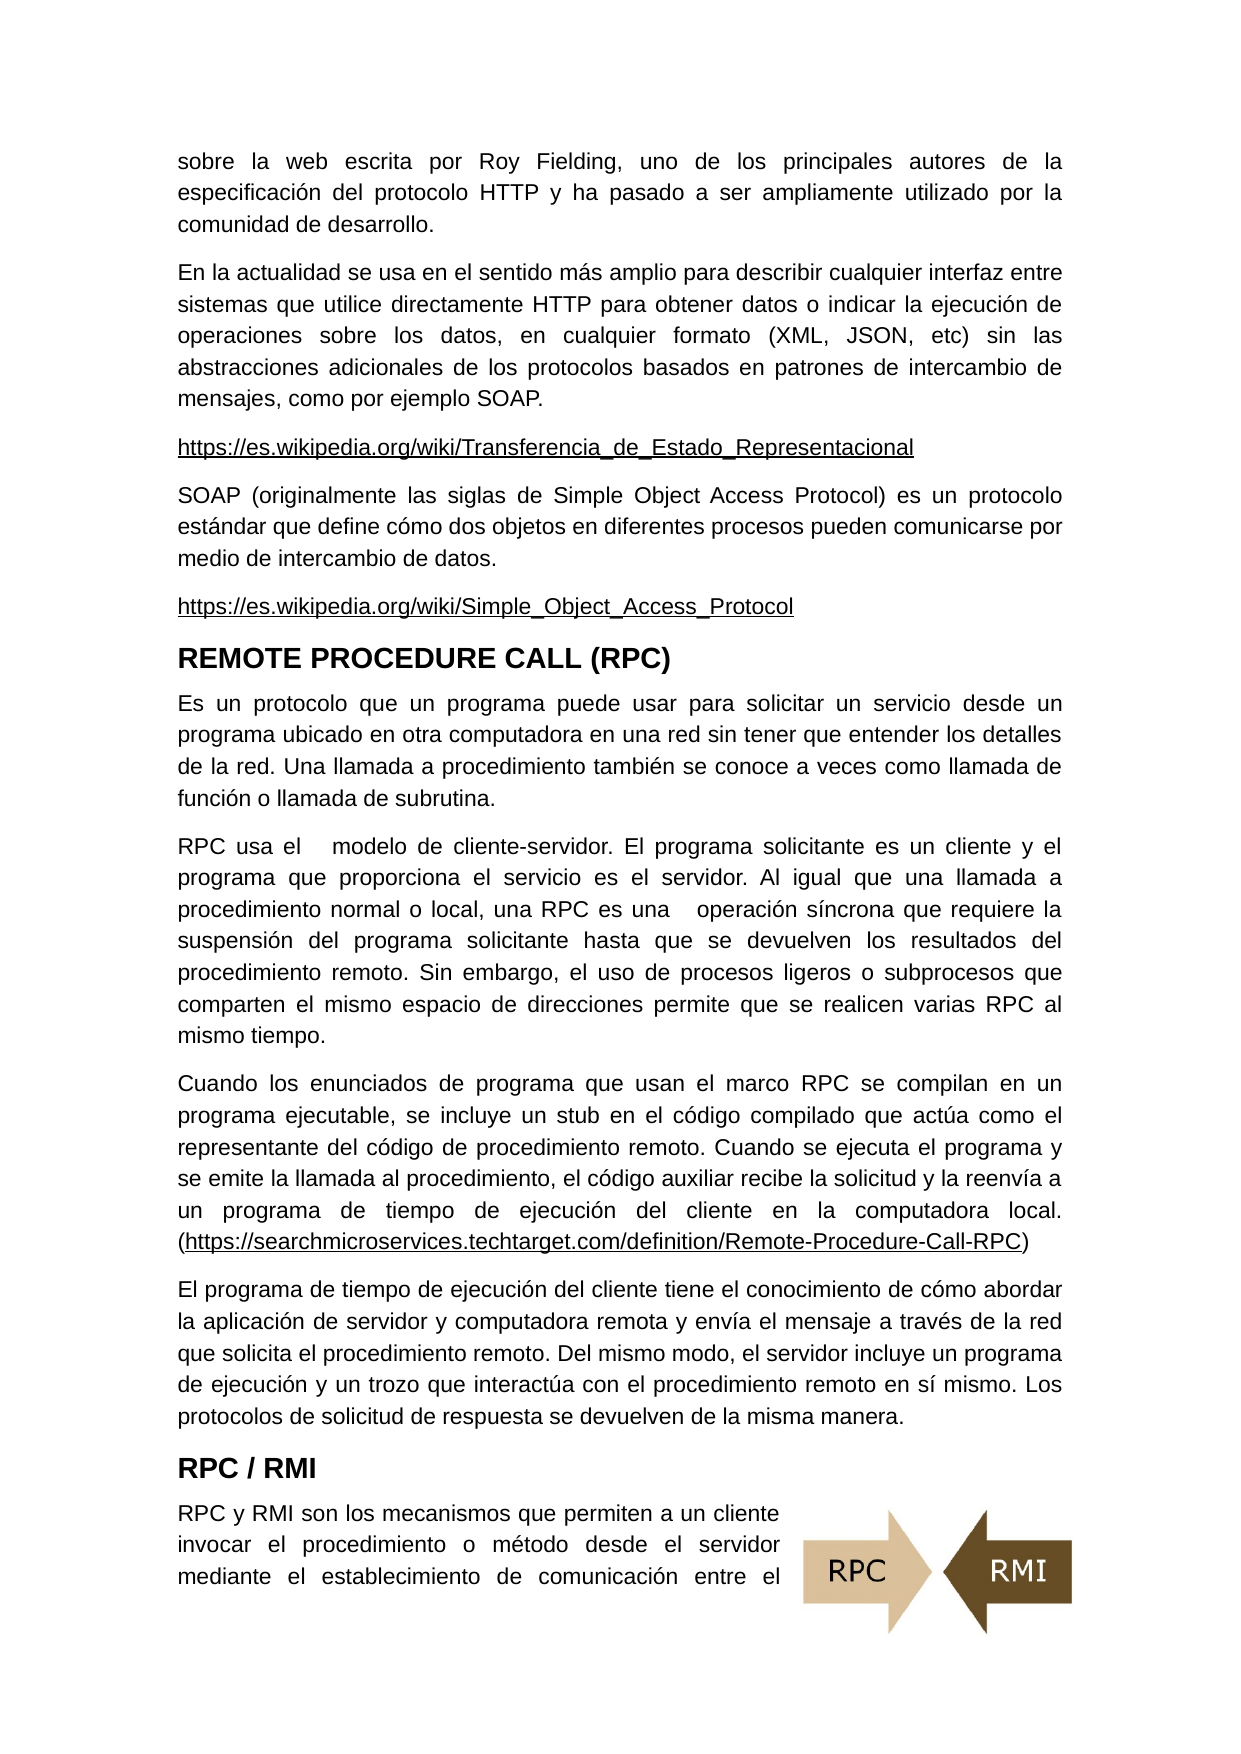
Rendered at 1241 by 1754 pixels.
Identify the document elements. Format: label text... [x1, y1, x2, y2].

subtitle REMOTE PROCEDURE CALL (RPC) [177, 641, 1063, 675]
text El programa de tiempo de ejecución del cliente tiene el conocimiento de cómo abordar la aplicación de servidor y computadora remota y envía el mensaje a través de la red que solicita el procedimiento remoto. Del mismo modo, el servidor incluye un programa de ejecución y un trozo que interactúa con el procedimiento remoto en sí mismo. Los protocolos de solicitud de respuesta se devuelven de la misma manera. [177, 1276, 1063, 1429]
picture [799, 1507, 1076, 1637]
text RPC usa el modelo de cliente-servidor. El programa solicitante es un cliente y el programa que proporciona el servicio es el servidor. Al igual que una llamada a procedimiento normal o local, una RPC es una operación síncrona que requiere la suspensión del programa solicitante hasta que se devuelven los resultados del procedimiento remoto. Sin embargo, el uso de procesos ligeros o subprocesos que comparten el mismo espacio de direcciones permite que se realicen varias RPC al mismo tiempo. [177, 833, 1063, 1048]
text En la actualidad se usa en el sentido más amplio para describir cualquier interfaz entre sistemas que utilice directamente HTTP para obtener datos o indicar la ejecución de operaciones sobre los datos, en cualquier formato (XML, JSON, etc) sin las abstracciones adicionales de los protocolos basados en patrones de intercambio de mensajes, como por ejemplo SOAP. [177, 259, 1063, 412]
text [177, 148, 1063, 237]
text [177, 1499, 1063, 1589]
text SOAP (originalmente las siglas de Simple Object Access Protocol) es un protocolo estándar que define cómo dos objetos en diferentes procesos pueden comunicarse por medio de intercambio de datos. [177, 482, 1063, 571]
text https://es.wikipedia.org/wiki/Simple_Object_Access_Protocol [177, 593, 1063, 619]
subtitle RPC / RMI [177, 1451, 1063, 1484]
text Es un protocolo que un programa puede usar para solicitar un servicio desde un programa ubicado en otra computadora en una red sin tener que entender los detalles de la red. Una llamada a procedimiento también se conoce a veces como llamada de función o llamada de subrutina. [177, 690, 1063, 811]
text Cuando los enunciados de programa que usan el marco RPC se compilan en un programa ejecutable, se incluye un stub en el código compilado que actúa como el representante del código de procedimiento remoto. Cuando se ejecuta el programa y se emite la llamada al procedimiento, el código auxiliar recibe la solicitud y la reenvía a un programa de tiempo de ejecución del cliente en la computadora local. (https://searchmicroservices.techtarget.com/definition/Remote-Procedure-Call-RPC) [177, 1070, 1063, 1254]
text https://es.wikipedia.org/wiki/Transferencia_de_Estado_Representacional [177, 433, 1063, 460]
